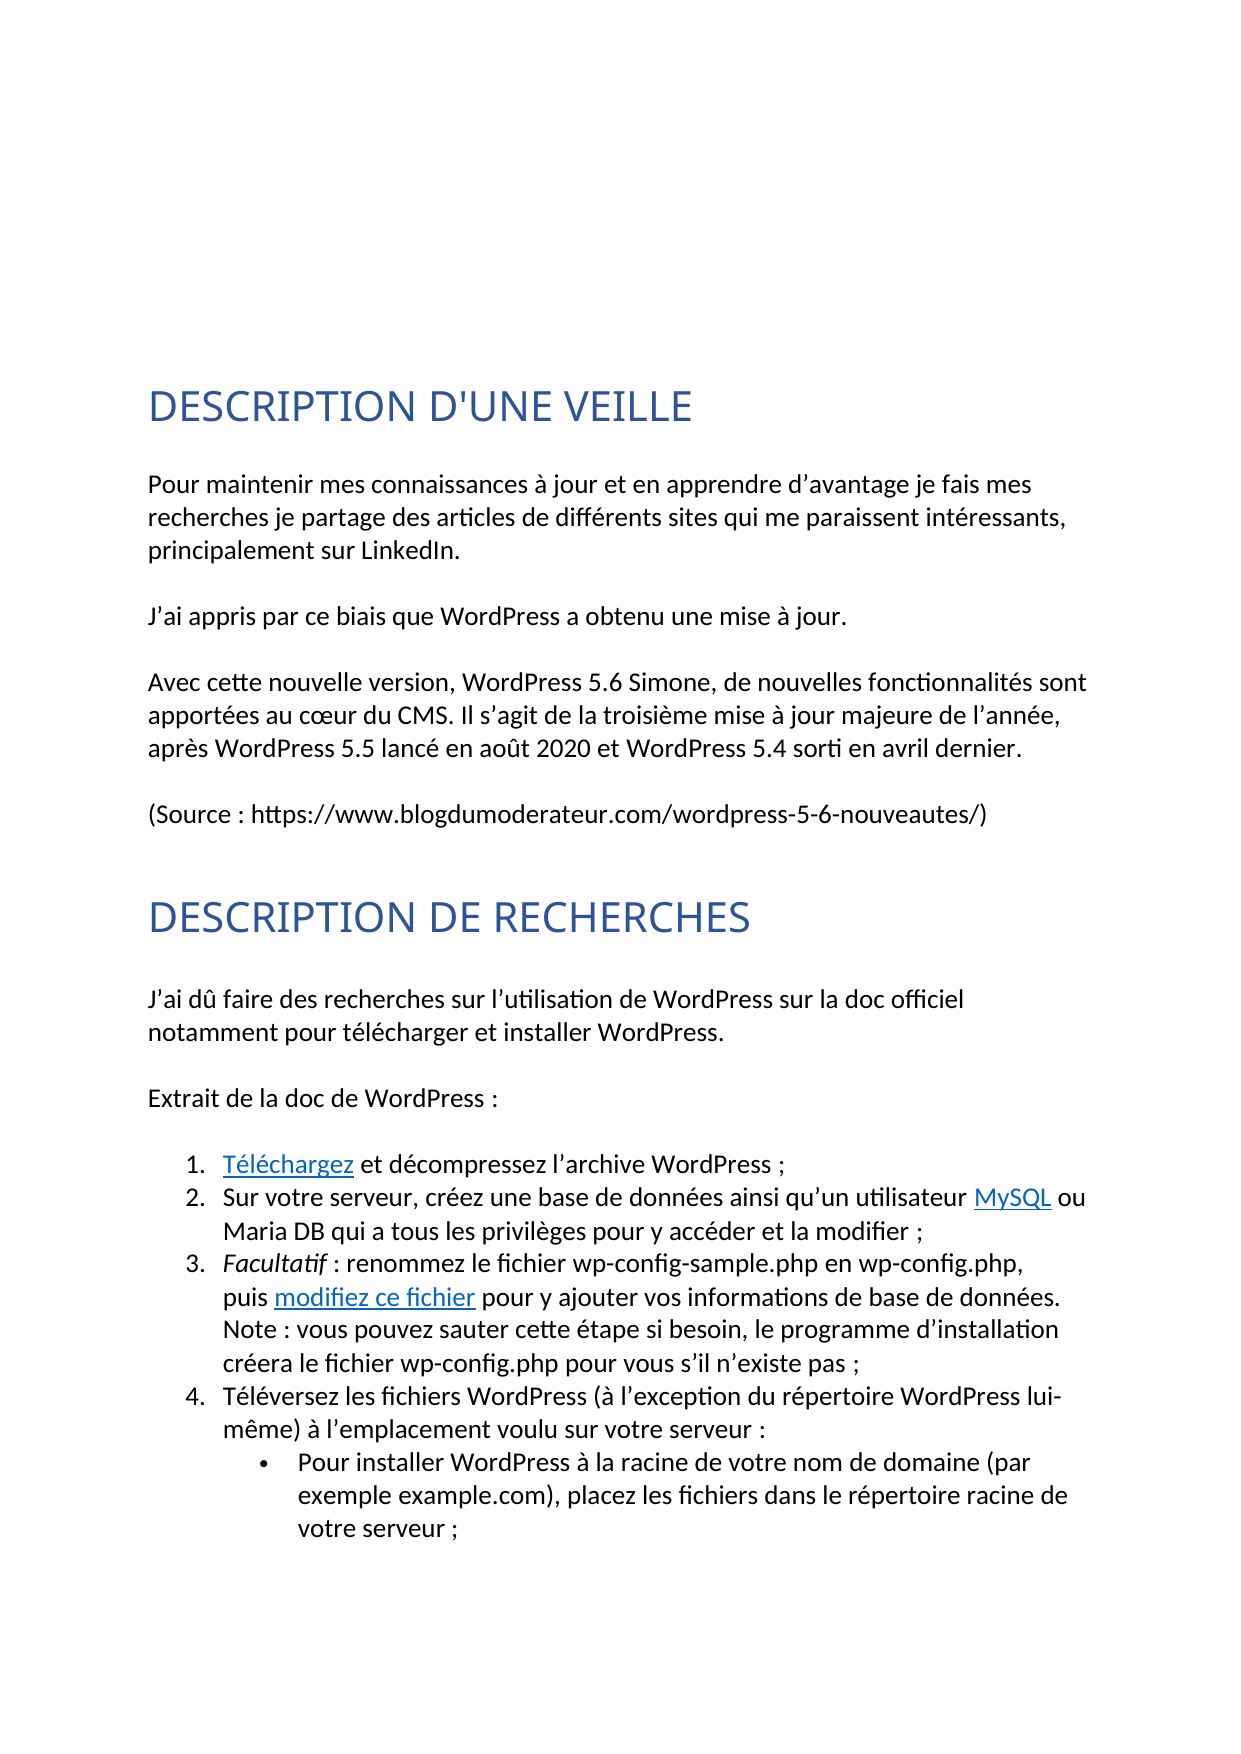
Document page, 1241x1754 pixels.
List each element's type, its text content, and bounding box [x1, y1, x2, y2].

text J’ai dû faire des recherches sur l’utilisation de WordPress sur la doc officiel notamment pour télécharger et installer WordPress. [148, 982, 1093, 1048]
text Pour maintenir mes connaissances à jour et en apprendre d’avantage je fais mes recherches je partage des articles de différents sites qui me paraissent intéressants, principalement sur LinkedIn. [148, 467, 1093, 566]
list Téléversez les fichiers WordPress (à l’exception du répertoire WordPress lui-même) à l’emplacement voulu sur votre serveur : [185, 1379, 1093, 1445]
list Pour installer WordPress à la racine de votre nom de domaine (par exemple example.com), placez les fichiers dans le répertoire racine de votre serveur ; [260, 1445, 1093, 1544]
list Facultatif : renommez le fichier wp-config-sample.php en wp-config.php, puis modifiez ce fichier pour y ajouter vos informations de base de données. Note : vous pouvez sauter cette étape si besoin, le programme d’installation créera le fichier wp-config.php pour vous s’il n’existe pas ; [185, 1247, 1093, 1379]
text (Source : https://www.blogdumoderateur.com/wordpress-5-6-nouveautes/) [148, 797, 1093, 830]
list Sur votre serveur, créez une base de données ainsi qu’un utilisateur MySQL ou Maria DB qui a tous les privilèges pour y accéder et la modifier ; [185, 1181, 1093, 1247]
subtitle DESCRIPTION DE RECHERCHES [148, 888, 1093, 945]
text Extrait de la doc de WordPress : [148, 1082, 1093, 1114]
text J’ai appris par ce biais que WordPress a obtenu une mise à jour. [148, 599, 1093, 632]
subtitle DESCRIPTION D'UNE VEILLE [148, 377, 1093, 434]
text Avec cette nouvelle version, WordPress 5.6 Simone, de nouvelles fonctionnalités sont apportées au cœur du CMS. Il s’agit de la troisième mise à jour majeure de l’année, après WordPress 5.5 lancé en août 2020 et WordPress 5.4 sorti en avril dernier. [148, 665, 1093, 764]
list Téléchargez et décompressez l’archive WordPress ; [185, 1148, 1093, 1181]
